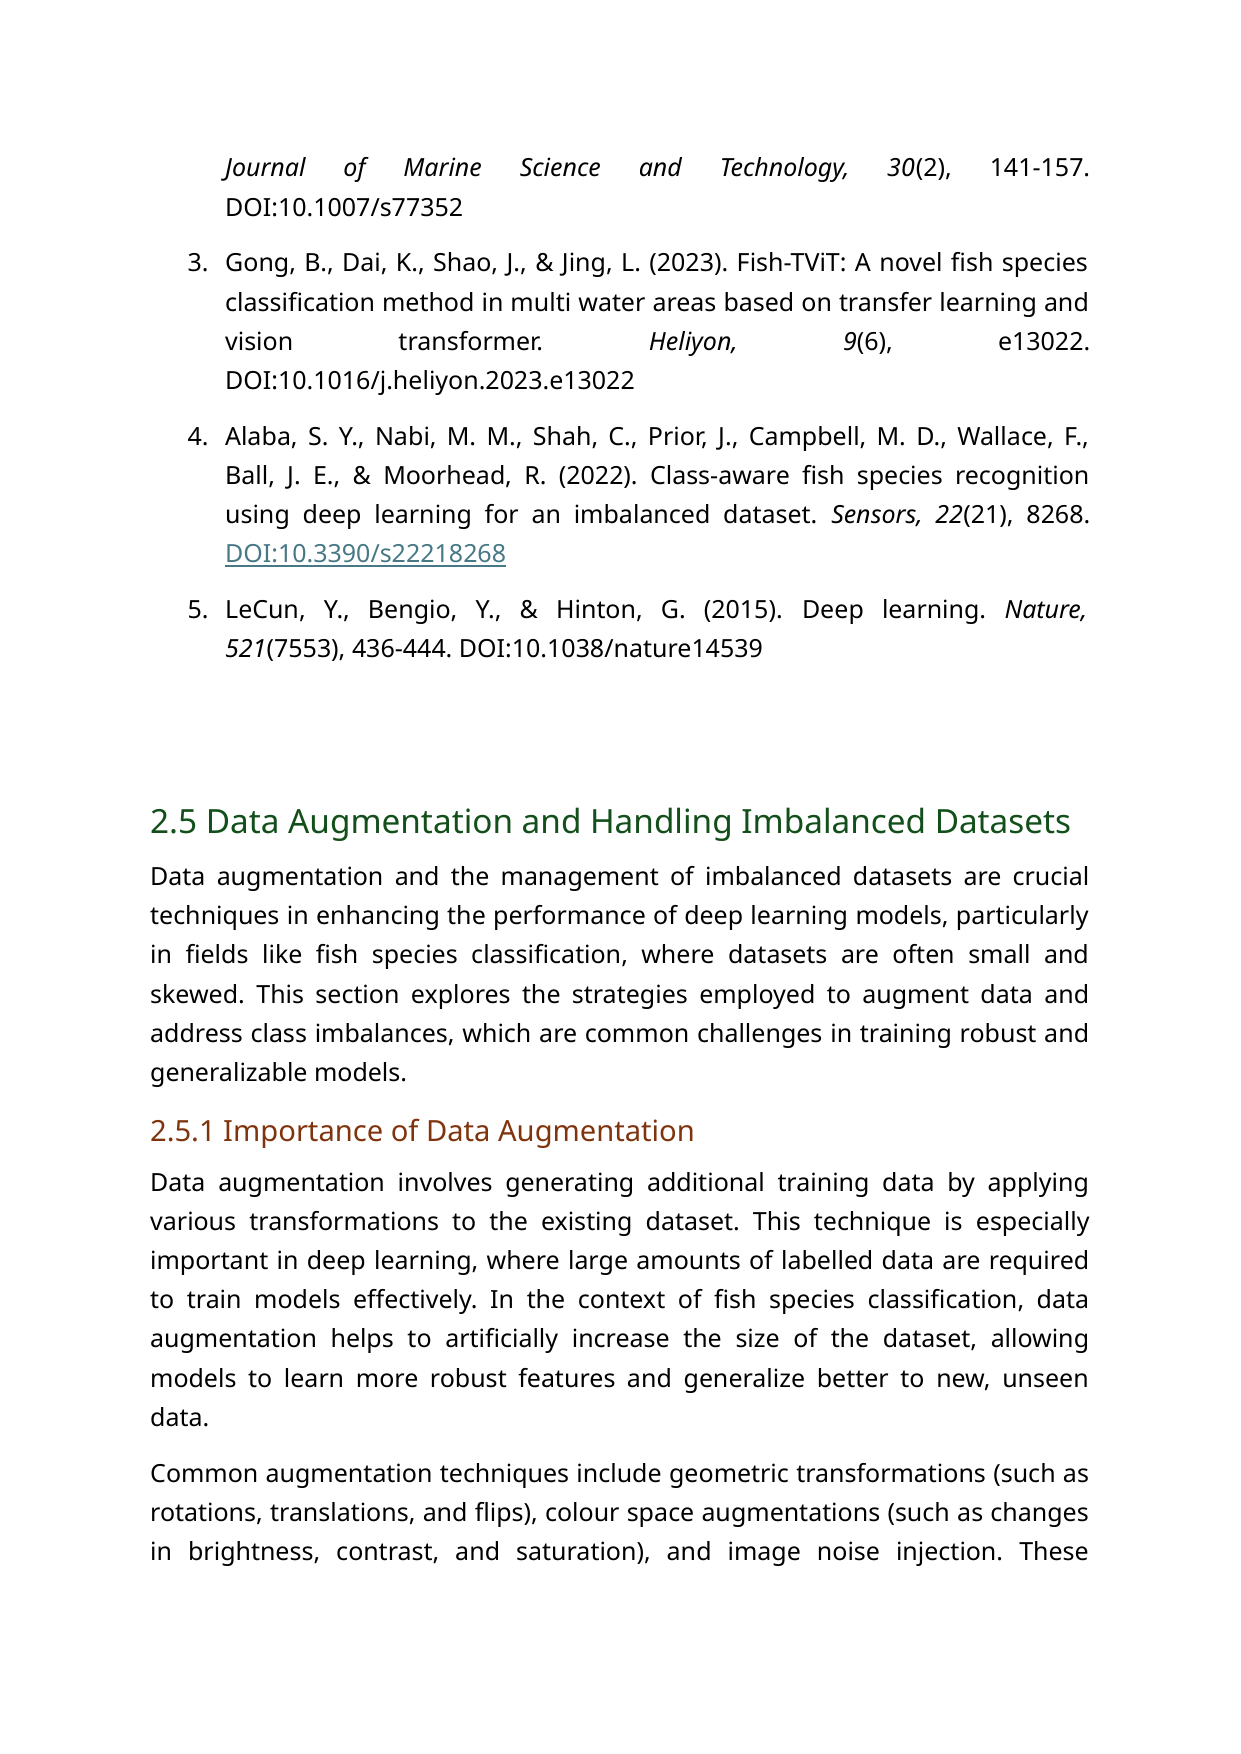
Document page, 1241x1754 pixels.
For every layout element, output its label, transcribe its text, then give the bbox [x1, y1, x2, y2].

text Data augmentation and the management of imbalanced datasets are crucial techniques in enhancing the performance of deep learning models, particularly in fields like fish species classification, where datasets are often small and skewed. This section explores the strategies employed to augment data and address class imbalances, which are common challenges in training robust and generalizable models. [150, 859, 1090, 1089]
text Data augmentation involves generating additional training data by applying various transformations to the existing dataset. This technique is especially important in deep learning, where large amounts of labelled data are required to train models effectively. In the context of fish species classification, data augmentation helps to artificially increase the size of the dataset, allowing models to learn more robust features and generalize better to new, unseen data. [150, 1164, 1090, 1433]
list LeCun, Y., Bengio, Y., & Hinton, G. (2015). Deep learning. Nature, 521(7553), 436-444. DOI:10.1038/nature14539 [187, 592, 1090, 665]
subtitle 2.5 Data Augmentation and Handling Imbalanced Datasets [150, 798, 1090, 844]
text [150, 1455, 1090, 1568]
subtitle 2.5.1 Importance of Data Augmentation [150, 1111, 1090, 1150]
list Gong, B., Dai, K., Shao, J., & Jing, L. (2023). Fish-TViT: A novel fish species classification method in multi water areas based on transfer learning and vision transformer. Heliyon, 9(6), e13022. DOI:10.1016/j.heliyon.2023.e13022 [187, 245, 1090, 397]
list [187, 150, 1090, 223]
list Alaba, S. Y., Nabi, M. M., Shah, C., Prior, J., Campbell, M. D., Wallace, F., Ball, J. E., & Moorhead, R. (2022). Class-aware fish species recognition using deep learning for an imbalanced dataset. Sensors, 22(21), 8268. DOI:10.3390/s22218268 [187, 418, 1090, 570]
